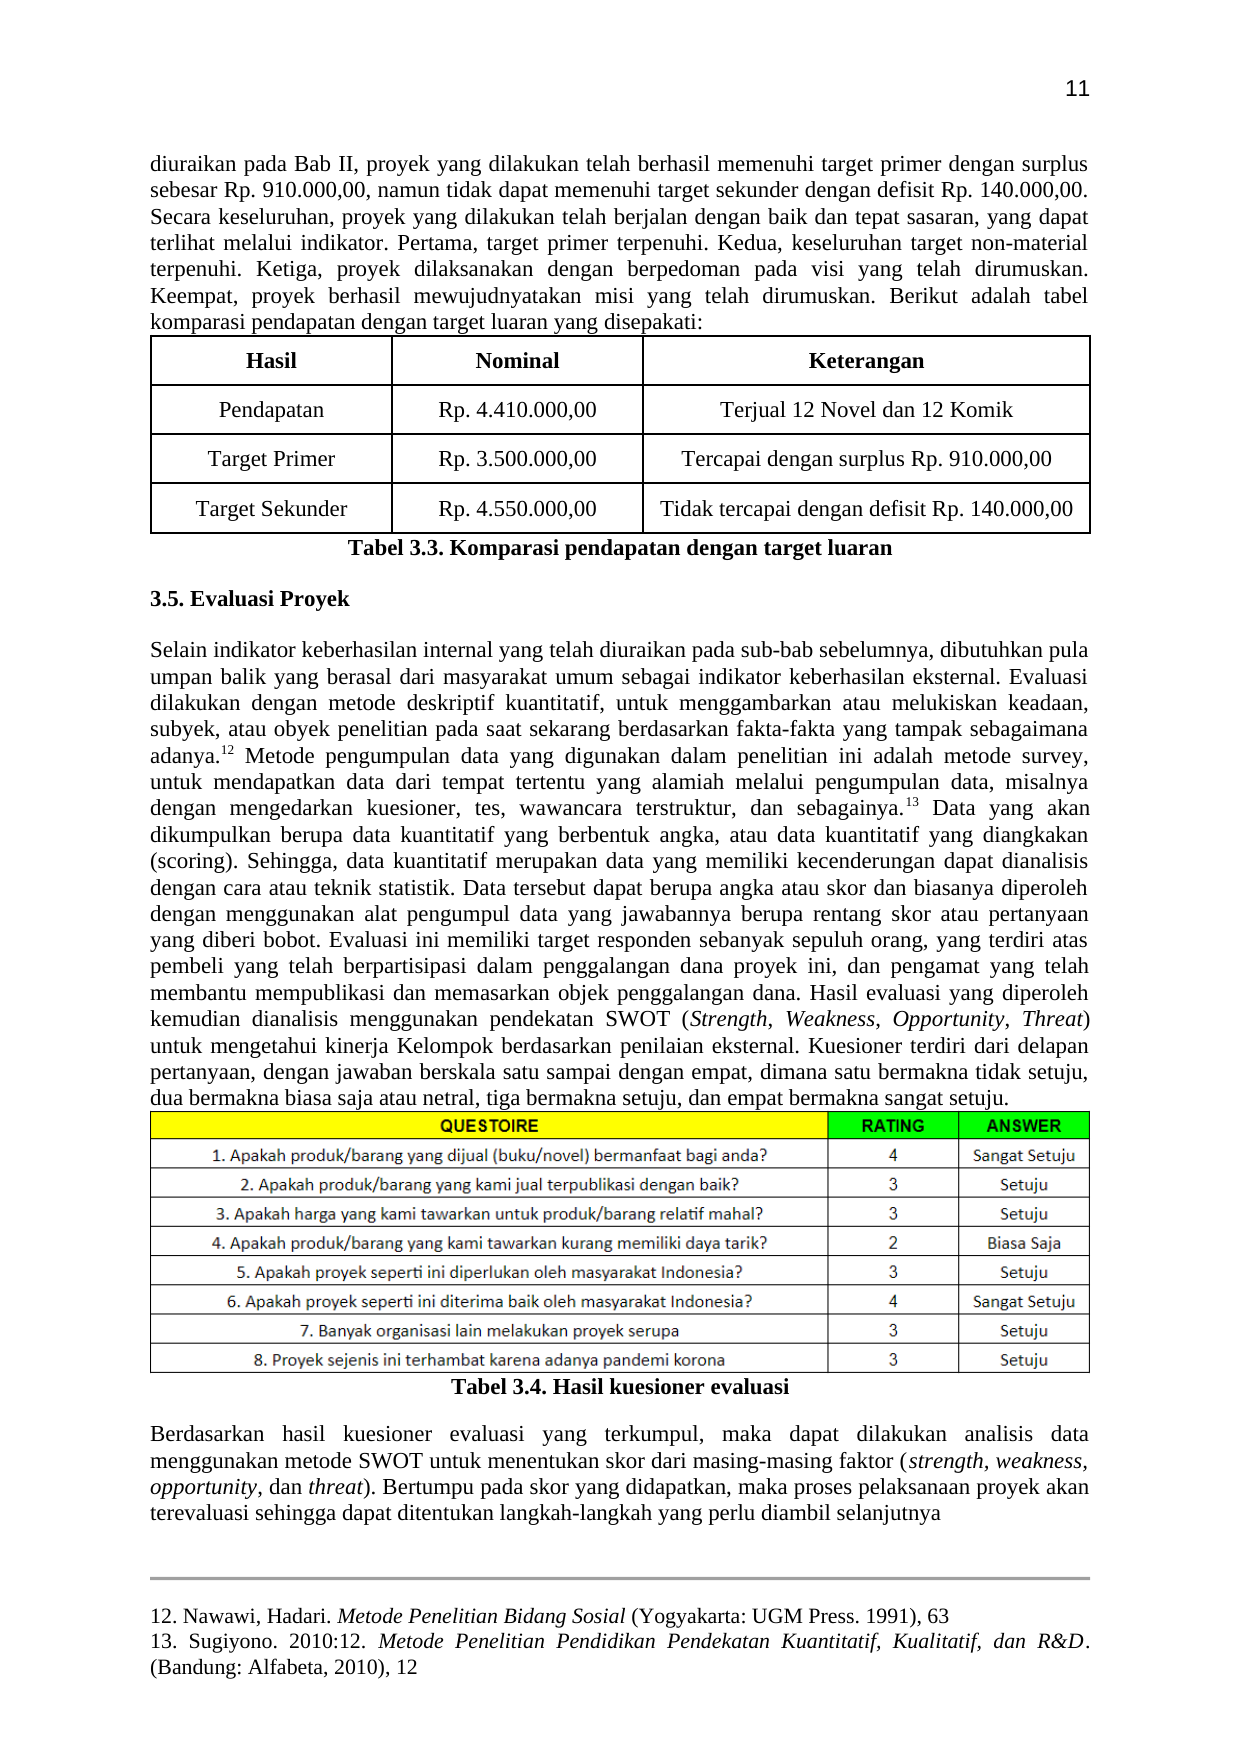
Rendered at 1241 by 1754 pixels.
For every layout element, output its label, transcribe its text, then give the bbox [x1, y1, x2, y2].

table_header Hasil [152, 337, 391, 384]
text diuraikan pada Bab II, proyek yang dilakukan telah berhasil memenuhi target primer dengan surplus sebesar Rp. 910.000,00, namun tidak dapat memenuhi target sekunder dengan defisit Rp. 140.000,00. Secara keseluruhan, proyek yang dilakukan telah berjalan dengan baik dan tepat sasaran, yang dapat terlihat melalui indikator. Pertama, target primer terpenuhi. Kedua, keseluruhan target non-material terpenuhi. Ketiga, proyek dilaksanakan dengan berpedoman pada visi yang telah dirumuskan. Keempat, proyek berhasil mewujudnyatakan misi yang telah dirumuskan. Berikut adalah tabel komparasi pendapatan dengan target luaran yang disepakati: [150, 150, 1090, 334]
subtitle Tabel 3.3. Komparasi pendapatan dengan target luaran [150, 534, 1090, 560]
table_cell Tidak tercapai dengan defisit Rp. 140.000,00 [644, 484, 1089, 532]
text Selain indikator keberhasilan internal yang telah diuraikan pada sub-bab sebelumnya, dibutuhkan pula umpan balik yang berasal dari masyarakat umum sebagai indikator keberhasilan eksternal. Evaluasi dilakukan dengan metode deskriptif kuantitatif, untuk menggambarkan atau melukiskan keadaan, subyek, atau obyek penelitian pada saat sekarang berdasarkan fakta-fakta yang tampak sebagaimana adanya.12 Metode pengumpulan data yang digunakan dalam penelitian ini adalah metode survey, untuk mendapatkan data dari tempat tertentu yang alamiah melalui pengumpulan data, misalnya dengan mengedarkan kuesioner, tes, wawancara terstruktur, dan sebagainya.13 Data yang akan dikumpulkan berupa data kuantitatif yang berbentuk angka, atau data kuantitatif yang diangkakan (scoring). Sehingga, data kuantitatif merupakan data yang memiliki kecenderungan dapat dianalisis dengan cara atau teknik statistik. Data tersebut dapat berupa angka atau skor dan biasanya diperoleh dengan menggunakan alat pengumpul data yang jawabannya berupa rentang skor atau pertanyaan yang diberi bobot. Evaluasi ini memiliki target responden sebanyak sepuluh orang, yang terdiri atas pembeli yang telah berpartisipasi dalam penggalangan dana proyek ini, dan pengamat yang telah membantu mempublikasi dan memasarkan objek penggalangan dana. Hasil evaluasi yang diperoleh kemudian dianalisis menggunakan pendekatan SWOT (Strength, Weakness, Opportunity, Threat) untuk mengetahui kinerja Kelompok berdasarkan penilaian eksternal. Kuesioner terdiri dari delapan pertanyaan, dengan jawaban berskala satu sampai dengan empat, dimana satu bermakna tidak setuju, dua bermakna biasa saja atau netral, tiga bermakna setuju, dan empat bermakna sangat setuju. [150, 636, 1090, 1110]
table_cell Rp. 4.410.000,00 [393, 386, 642, 433]
picture [150, 1110, 1091, 1374]
text Berdasarkan hasil kuesioner evaluasi yang terkumpul, maka dapat dilakukan analisis data menggunakan metode SWOT untuk menentukan skor dari masing-masing faktor (strength, weakness, opportunity, dan threat). Bertumpu pada skor yang didapatkan, maka proses pelaksanaan proyek akan terevaluasi sehingga dapat ditentukan langkah-langkah yang perlu diambil selanjutnya [150, 1420, 1090, 1526]
table_cell Target Sekunder [152, 484, 391, 532]
table_cell Target Primer [152, 435, 391, 482]
subtitle 3.5. Evaluasi Proyek [150, 585, 1090, 611]
table_cell Tercapai dengan surplus Rp. 910.000,00 [644, 435, 1089, 482]
table_header Keterangan [644, 337, 1089, 384]
table_cell Rp. 3.500.000,00 [393, 435, 642, 482]
table_cell Pendapatan [152, 386, 391, 433]
table_cell Terjual 12 Novel dan 12 Komik [644, 386, 1089, 433]
table_cell Rp. 4.550.000,00 [393, 484, 642, 532]
text Tabel 3.4. Hasil kuesioner evaluasi [150, 1374, 1090, 1399]
table_header Nominal [393, 337, 642, 384]
